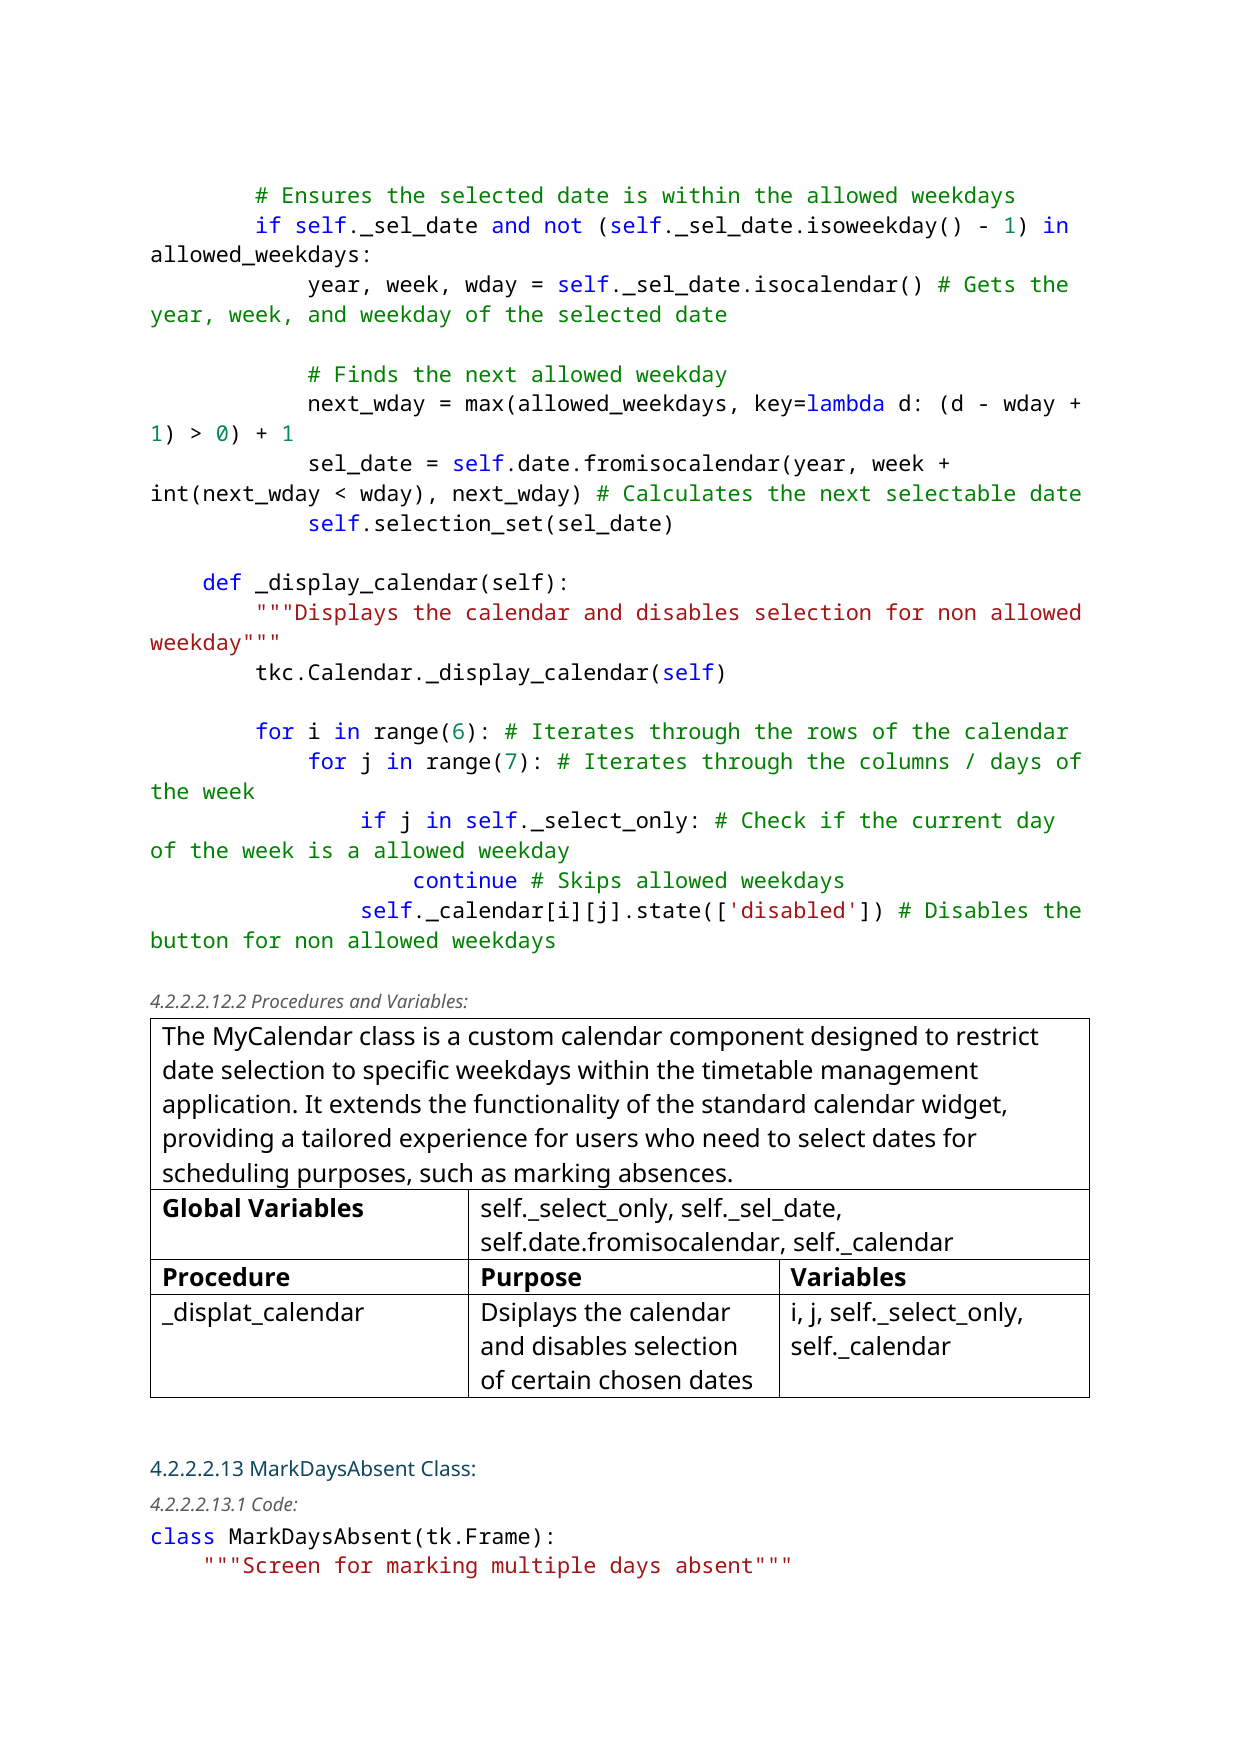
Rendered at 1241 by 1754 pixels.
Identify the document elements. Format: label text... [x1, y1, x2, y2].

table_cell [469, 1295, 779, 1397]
text for j in range(7): # Iterates through the columns / days of the week [150, 746, 1090, 805]
subtitle 4.2.2.2.12.2 Procedures and Variables: [150, 988, 1090, 1014]
text self._calendar[i][j].state(['disabled']) # Disables the button for non allowed weekdays [150, 895, 1090, 954]
text next_wday = max(allowed_weekdays, key=lambda d: (d - wday + 1) > 0) + 1 [150, 388, 1090, 448]
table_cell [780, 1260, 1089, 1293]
text """Displays the calendar and disables selection for non allowed weekday""" [150, 597, 1090, 656]
subtitle 4.2.2.2.13.1 Code: [150, 1491, 1090, 1517]
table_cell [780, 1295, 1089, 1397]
text continue # Skips allowed weekdays [150, 865, 1090, 895]
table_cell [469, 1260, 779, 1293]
subtitle 4.2.2.2.13 MarkDaysAbsent Class: [150, 1454, 1090, 1482]
text for i in range(6): # Iterates through the rows of the calendar [150, 716, 1090, 746]
text if j in self._select_only: # Check if the current day of the week is a allowed weekday [150, 805, 1090, 865]
text """Screen for marking multiple days absent""" [150, 1550, 1090, 1580]
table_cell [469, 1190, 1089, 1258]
text if self._sel_date and not (self._sel_date.isoweekday() - 1) in allowed_weekdays: [150, 209, 1090, 269]
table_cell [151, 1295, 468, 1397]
text self.selection_set(sel_date) [150, 507, 1090, 537]
text # Ensures the selected date is within the allowed weekdays [150, 180, 1090, 209]
text year, week, wday = self._sel_date.isocalendar() # Gets the year, week, and weekday of the selected date [150, 269, 1090, 329]
text sel_date = self.date.fromisocalendar(year, week + int(next_wday < wday), next_wday) # Calculates the next selectable date [150, 448, 1090, 507]
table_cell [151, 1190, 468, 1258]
text tkc.Calendar._display_calendar(self) [150, 656, 1090, 686]
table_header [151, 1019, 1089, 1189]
text # Finds the next allowed weekday [150, 358, 1090, 388]
text def _display_calendar(self): [150, 567, 1090, 597]
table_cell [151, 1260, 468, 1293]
text class MarkDaysAbsent(tk.Frame): [150, 1521, 1090, 1550]
